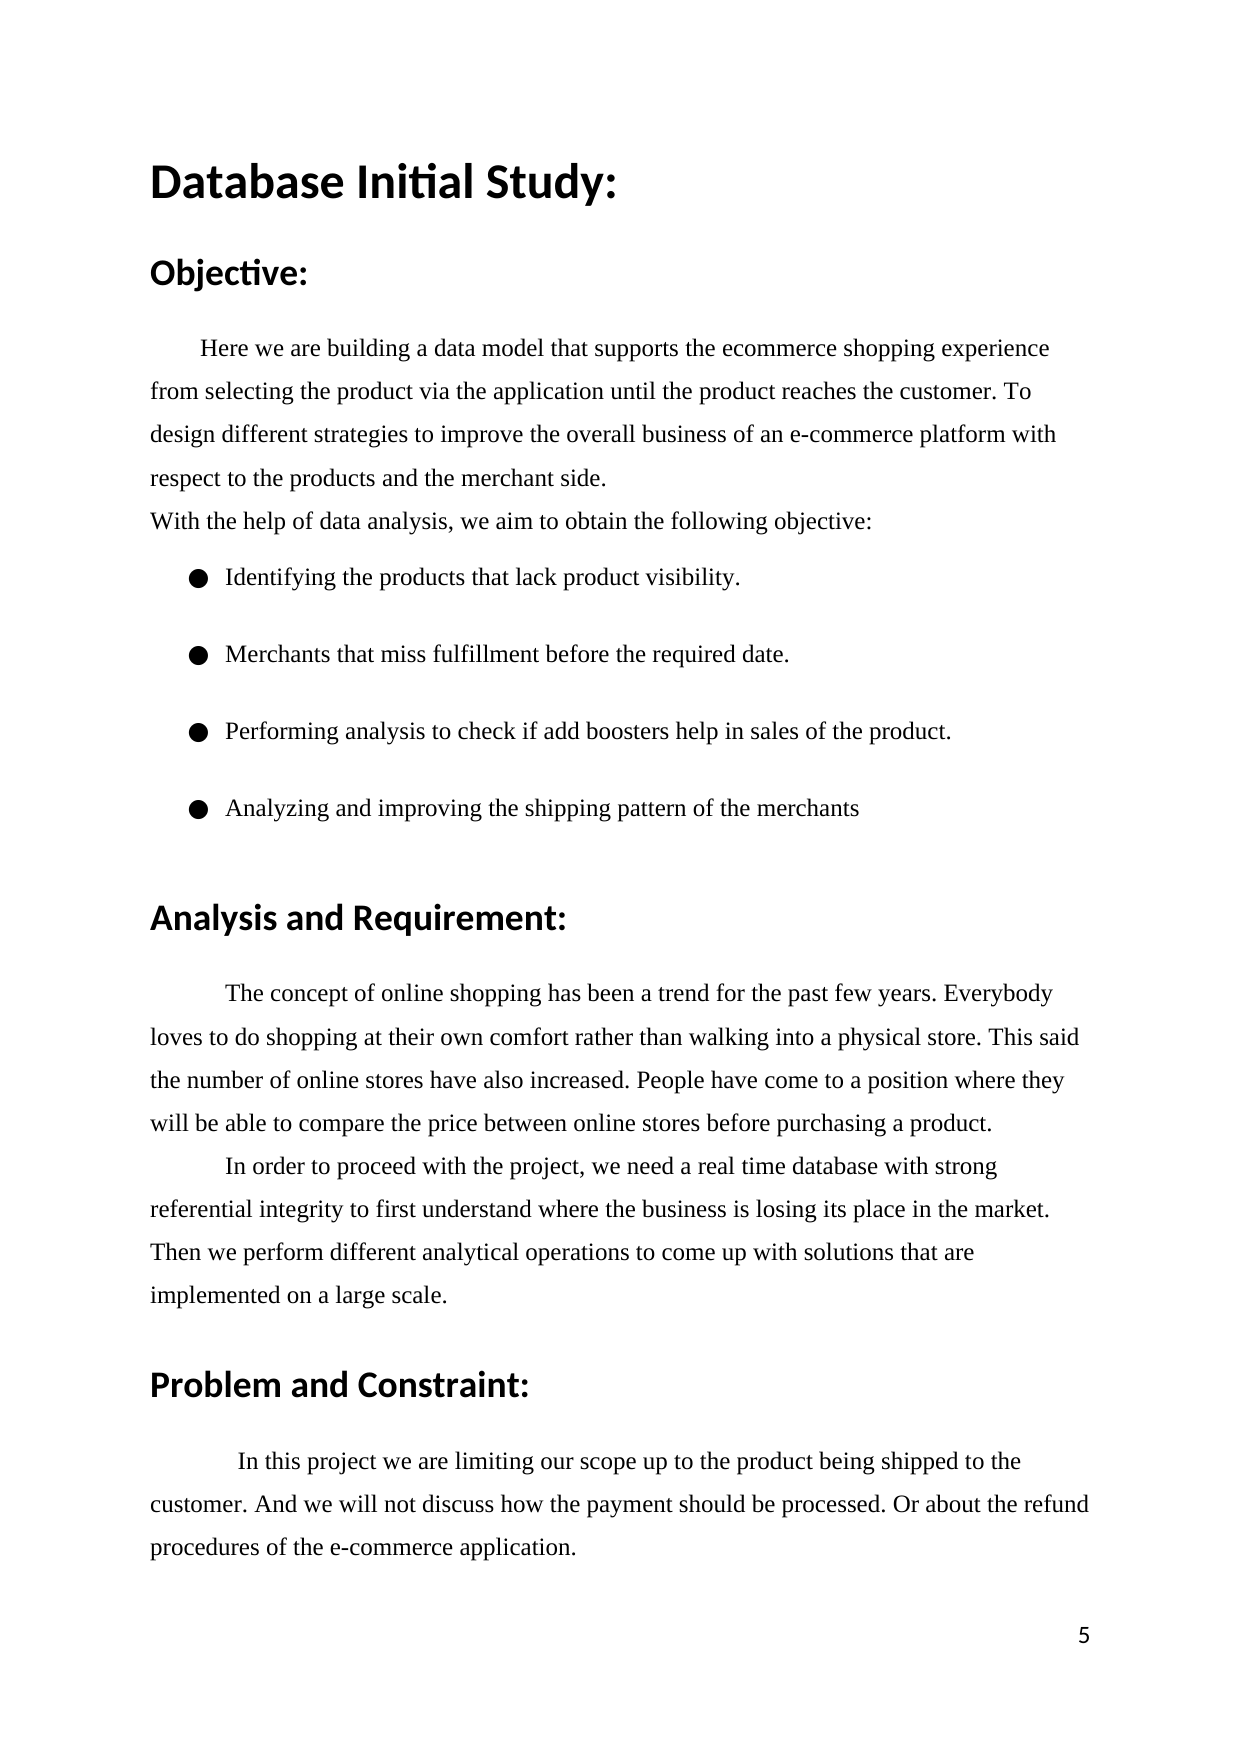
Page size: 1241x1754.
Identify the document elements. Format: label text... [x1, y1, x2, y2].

subtitle Analysis and Requirement: [150, 894, 1090, 940]
list Merchants that miss fulfillment before the required date. [187, 626, 1090, 677]
text In this project we are limiting our scope up to the product being shipped to the customer. And we will not discuss how the payment should be processed. Or about the refund procedures of the e-commerce application. [150, 1446, 1090, 1561]
list Analyzing and improving the shipping pattern of the merchants [187, 779, 1090, 831]
text In order to proceed with the project, we need a real time database with strong referential integrity to first understand where the business is losing its place in the market. Then we perform different analytical operations to come up with solutions that are implemented on a large scale. [150, 1151, 1090, 1309]
subtitle Objective: [150, 248, 1090, 294]
text The concept of online shopping has been a trend for the past few years. Everybody loves to do shopping at their own comfort rather than walking into a physical store. This said the number of online stores have also increased. People have come to a position where they will be able to compare the price between online stores before purchasing a product. [150, 978, 1090, 1137]
subtitle Problem and Constraint: [150, 1361, 1090, 1407]
list Performing analysis to check if add boosters help in sales of the product. [187, 703, 1090, 754]
text With the help of data analysis, we aim to obtain the following objective: [150, 506, 1090, 534]
subtitle Database Initial Study: [150, 150, 1090, 211]
text Here we are building a data model that supports the ecommerce shopping experience from selecting the product via the application until the product reaches the customer. To design different strategies to improve the overall business of an e-commerce platform with respect to the products and the merchant side. [150, 333, 1090, 491]
list Identifying the products that lack product visibility. [187, 549, 1090, 600]
